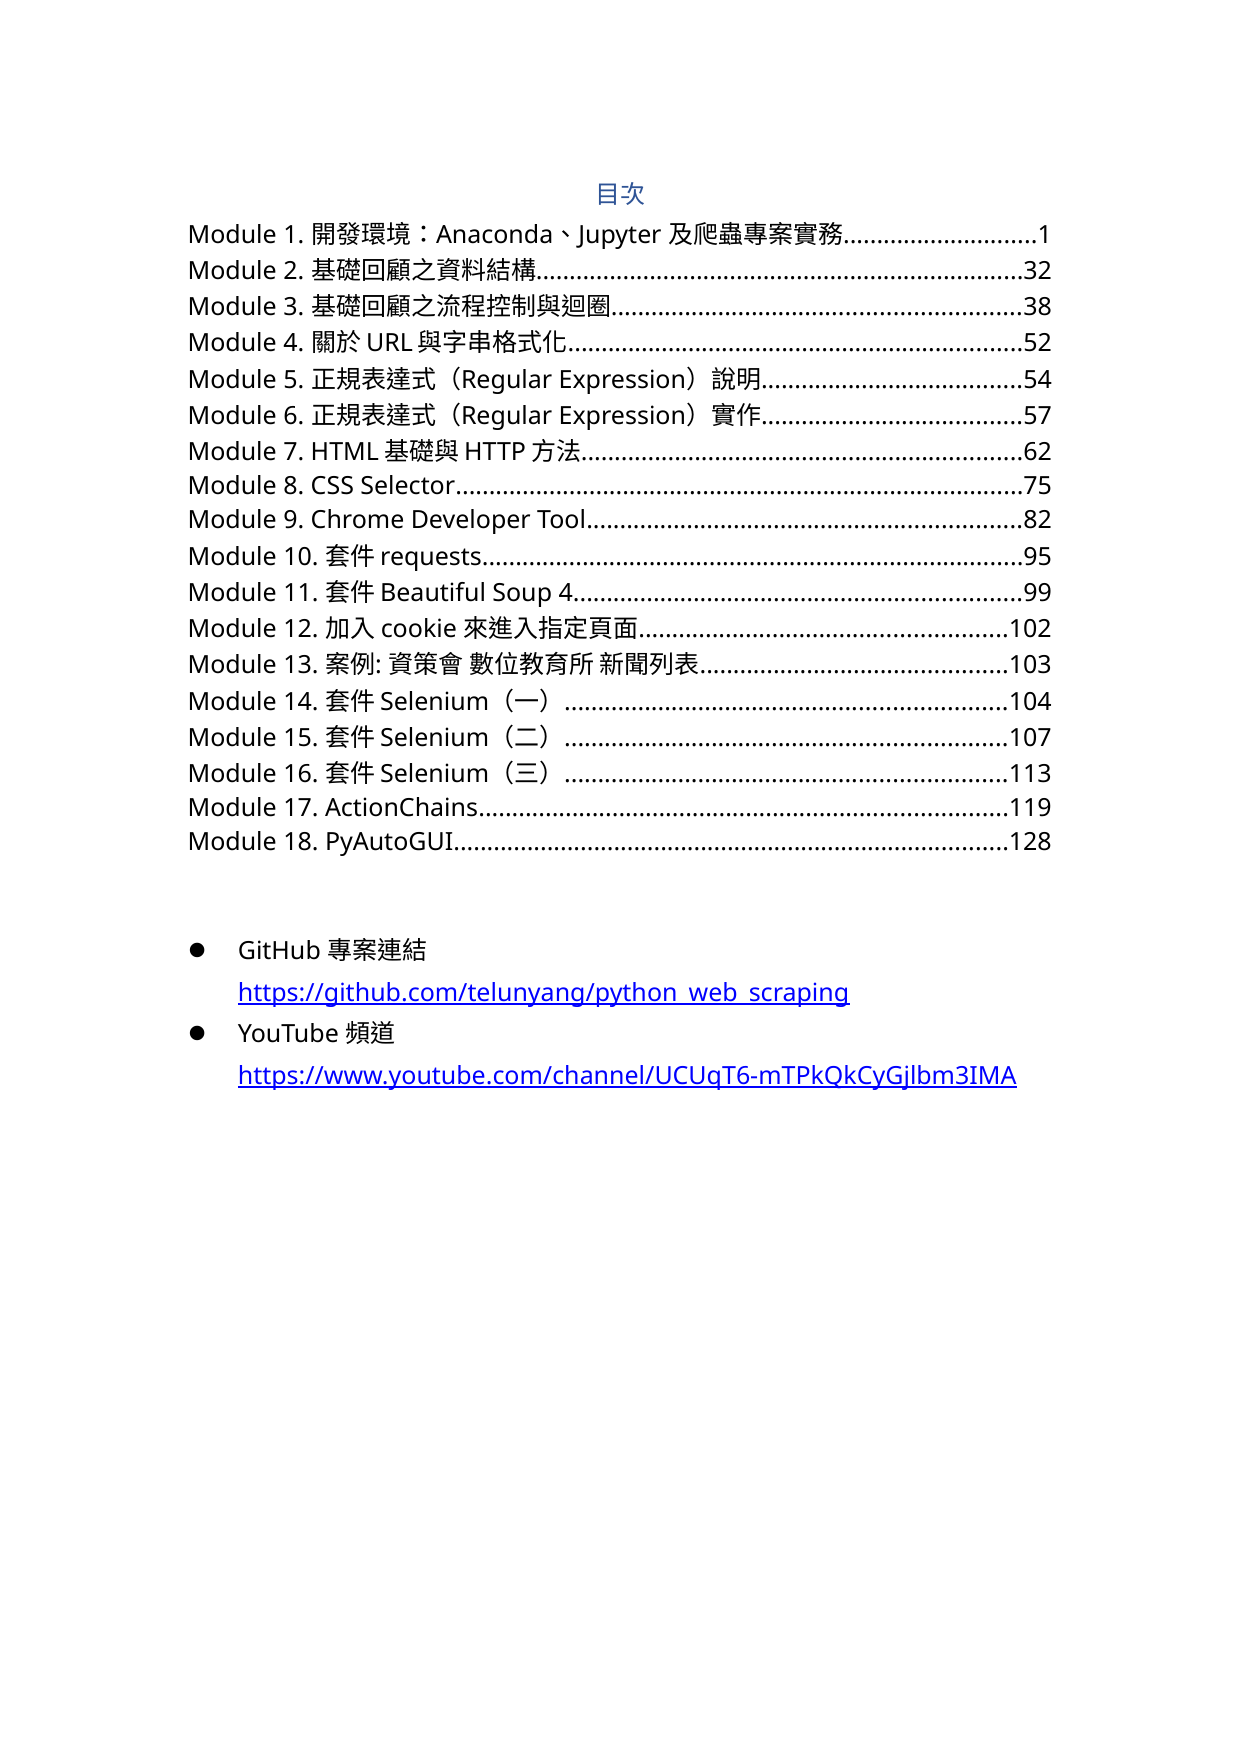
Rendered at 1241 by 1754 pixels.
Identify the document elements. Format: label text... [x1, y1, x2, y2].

list YouTube 頻道 [188, 1009, 1053, 1051]
list https://github.com/telunyang/python_web_scraping [238, 968, 1053, 1009]
list https://www.youtube.com/channel/UCUqT6-mTPkQkCyGjlbm3IMA [238, 1051, 1053, 1093]
list GitHub 專案連結 [188, 926, 1053, 968]
